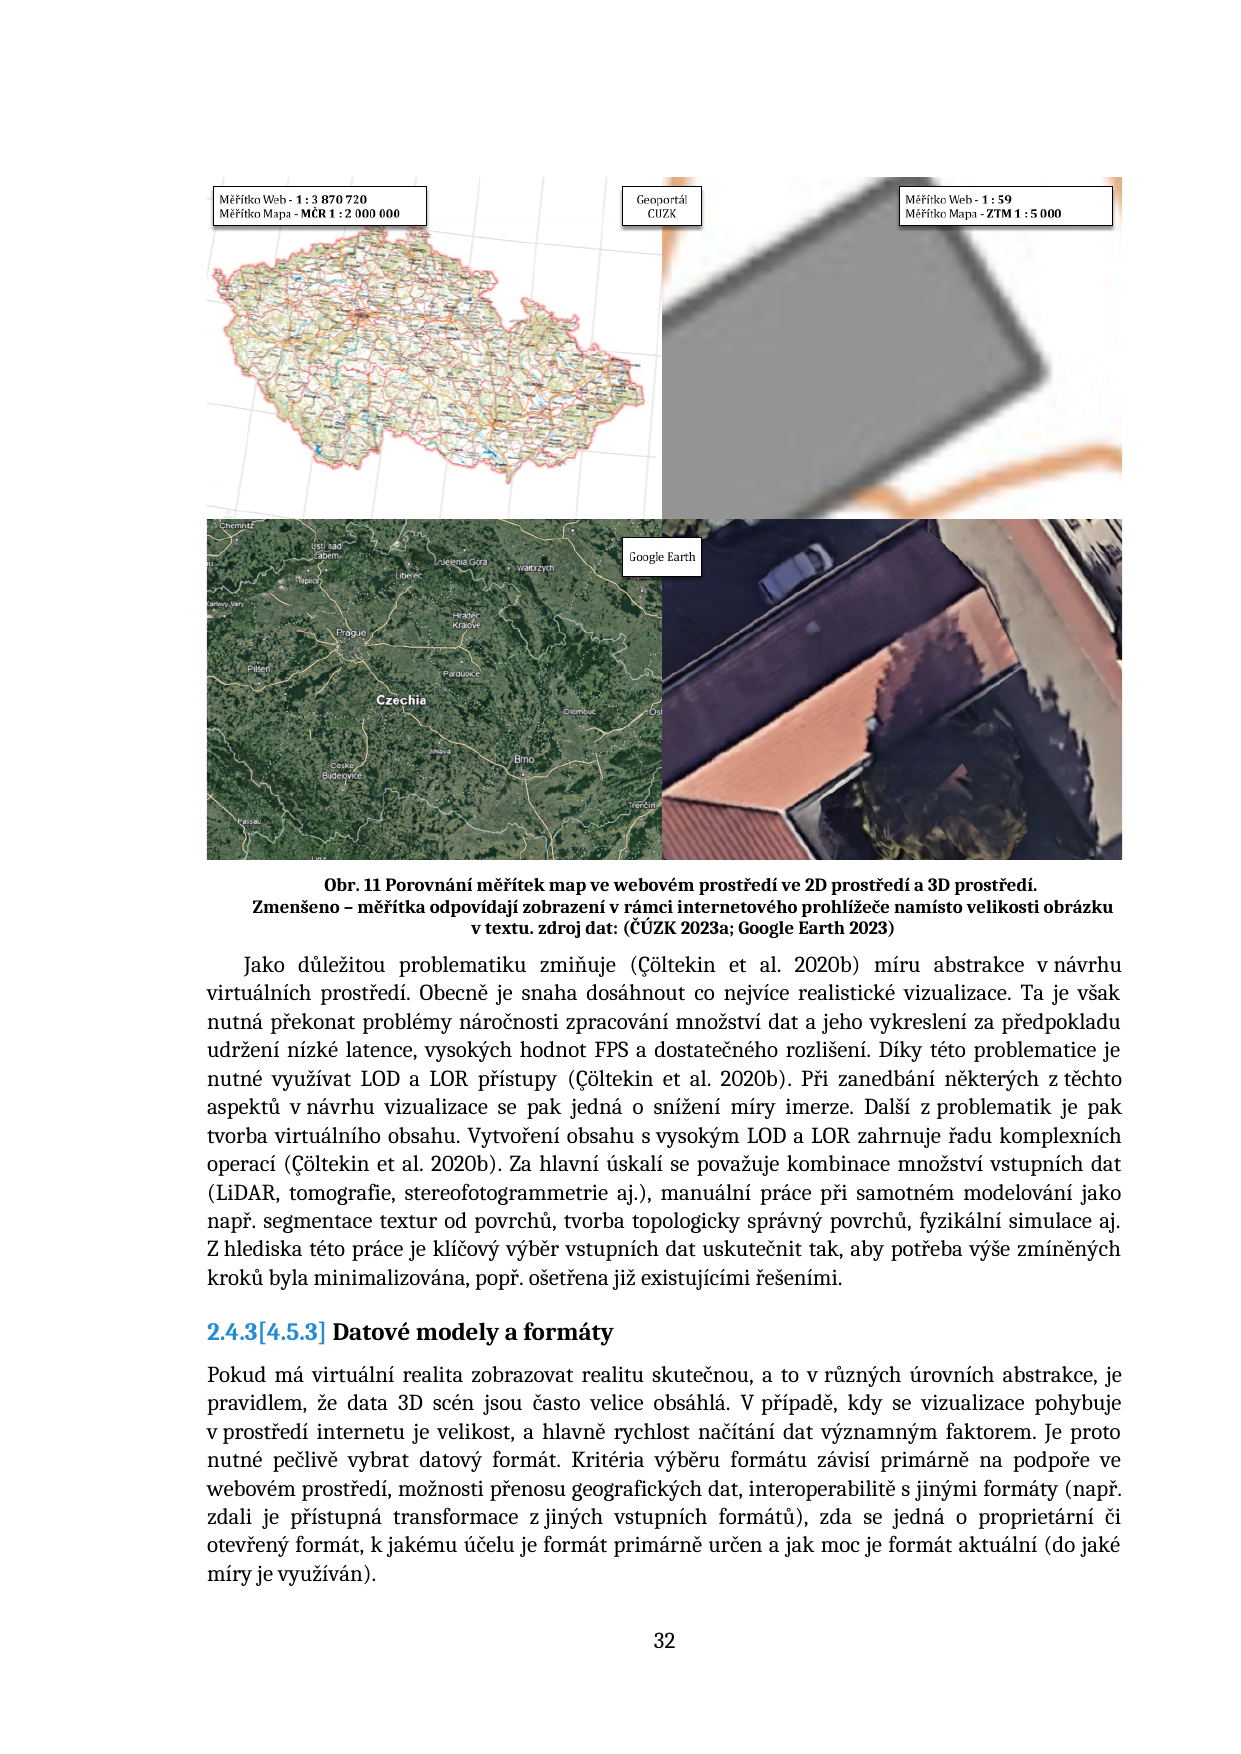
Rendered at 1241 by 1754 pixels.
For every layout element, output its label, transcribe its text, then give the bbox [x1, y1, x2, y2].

picture [206, 177, 1123, 860]
text Pokud má virtuální realita zobrazovat realitu skutečnou, a to v různých úrovních abstrakce, je pravidlem, že data 3D scén jsou často velice obsáhlá. V případě, kdy se vizualizace pohybuje v prostředí internetu je velikost, a hlavně rychlost načítání dat významným faktorem. Je proto nutné pečlivě vybrat datový formát. Kritéria výběru formátu závisí primárně na podpoře ve webovém prostředí, možnosti přenosu geografických dat, interoperabilitě s jinými formáty (např. zdali je přístupná transformace z jiných vstupních formátů), zda se jedná o proprietární či otevřený formát, k jakému účelu je formát primárně určen a jak moc je formát aktuální (do jaké míry je využíván). [207, 1362, 1122, 1587]
subtitle Datové modely a formáty [207, 1318, 1122, 1347]
text Jako důležitou problematiku zmiňuje (Çöltekin et al. 2020b) míru abstrakce v návrhu virtuálních prostředí. Obecně je snaha dosáhnout co nejvíce realistické vizualizace. Ta je však nutná překonat problémy náročnosti zpracování množství dat a jeho vykreslení za předpokladu udržení nízké latence, vysokých hodnot FPS a dostatečného rozlišení. Díky této problematice je nutné využívat LOD a LOR přístupy (Çöltekin et al. 2020b). Při zanedbání některých z těchto aspektů v návrhu vizualizace se pak jedná o snížení míry imerze. Další z problematik je pak tvorba virtuálního obsahu. Vytvoření obsahu s vysokým LOD a LOR zahrnuje řadu komplexních operací (Çöltekin et al. 2020b). Za hlavní úskalí se považuje kombinace množství vstupních dat (LiDAR, tomografie, stereofotogrammetrie aj.), manuální práce při samotném modelování jako např. segmentace textur od povrchů, tvorba topologicky správný povrchů, fyzikální simulace aj. Z hlediska této práce je klíčový výběr vstupních dat uskutečnit tak, aby potřeba výše zmíněných kroků byla minimalizována, popř. ošetřena již existujícími řešeními. [207, 952, 1122, 1291]
text Obr. 11 Porovnání měřítek map ve webovém prostředí ve 2D prostředí a 3D prostředí. Zmenšeno – měřítka odpovídají zobrazení v rámci internetového prohlížeče namísto velikosti obrázku v textu. zdroj dat: (ČÚZK 2023a; Google Earth 2023) [244, 874, 1122, 939]
